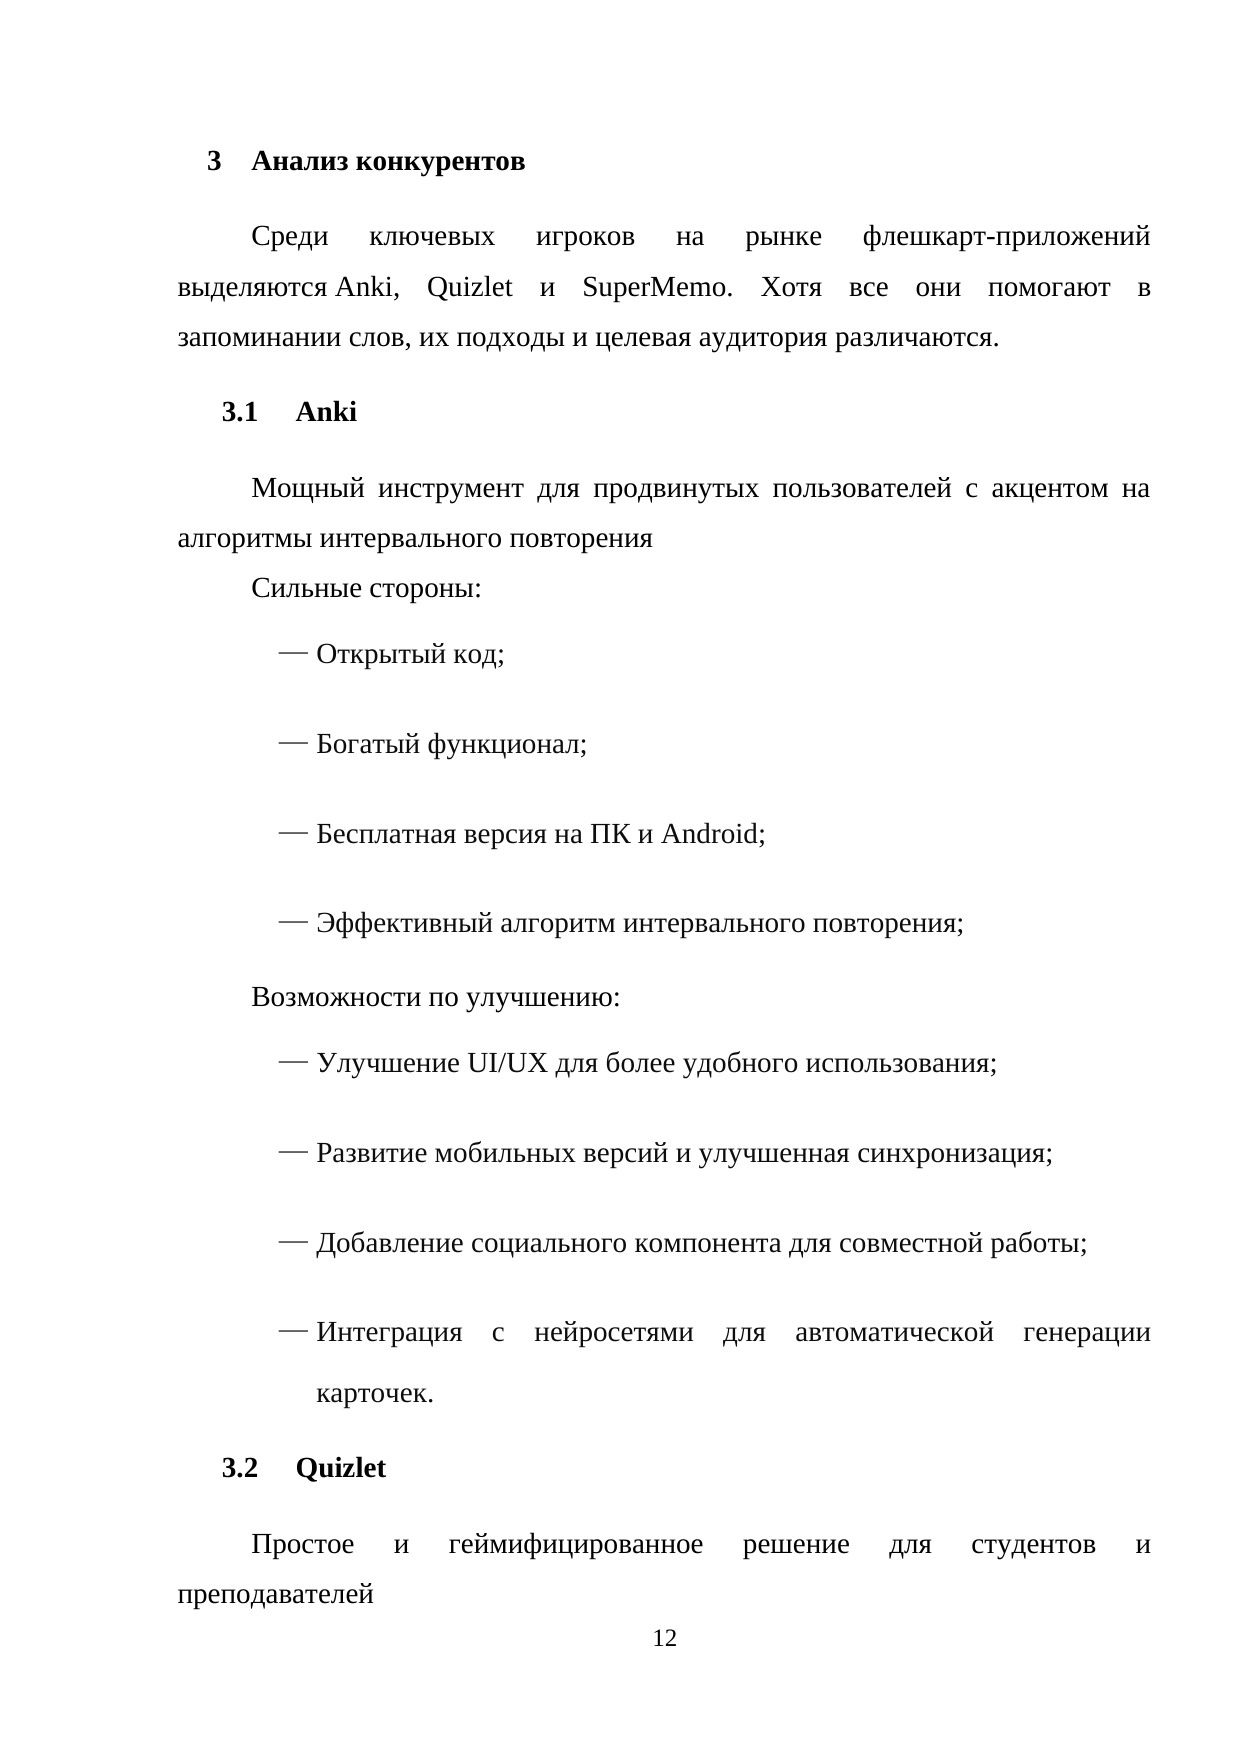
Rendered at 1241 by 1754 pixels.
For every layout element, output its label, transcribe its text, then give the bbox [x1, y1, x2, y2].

text Открытый код; [279, 621, 1152, 680]
text Простое и геймифицированное решение для студентов и преподавателей [177, 1526, 1152, 1610]
text Среди ключевых игроков на рынке флешкарт-приложений выделяются Anki, Quizlet и SuperMemo. Хотя все они помогают в запоминании слов, их подходы и целевая аудитория различаются. [177, 218, 1152, 353]
text Богатый функционал; [279, 710, 1152, 770]
text Сильные стороны: [177, 570, 1152, 604]
text Интеграция с нейросетями для автоматической генерации карточек. [279, 1299, 1152, 1409]
text Развитие мобильных версий и улучшенная синхронизация; [279, 1119, 1152, 1179]
text Anki [222, 394, 1152, 428]
text Мощный инструмент для продвинутых пользователей с акцентом на алгоритмы интервального повторения [177, 470, 1152, 553]
text Quizlet [222, 1451, 1152, 1484]
text Добавление социального компонента для совместной работы; [279, 1209, 1152, 1269]
text Возможности по улучшению: [177, 979, 1152, 1013]
text Анализ конкурентов [207, 143, 1152, 177]
text Улучшение UI/UX для более удобного использования; [279, 1030, 1152, 1089]
text Эффективный алгоритм интервального повторения; [279, 890, 1152, 949]
text Бесплатная версия на ПК и Android; [279, 800, 1152, 860]
